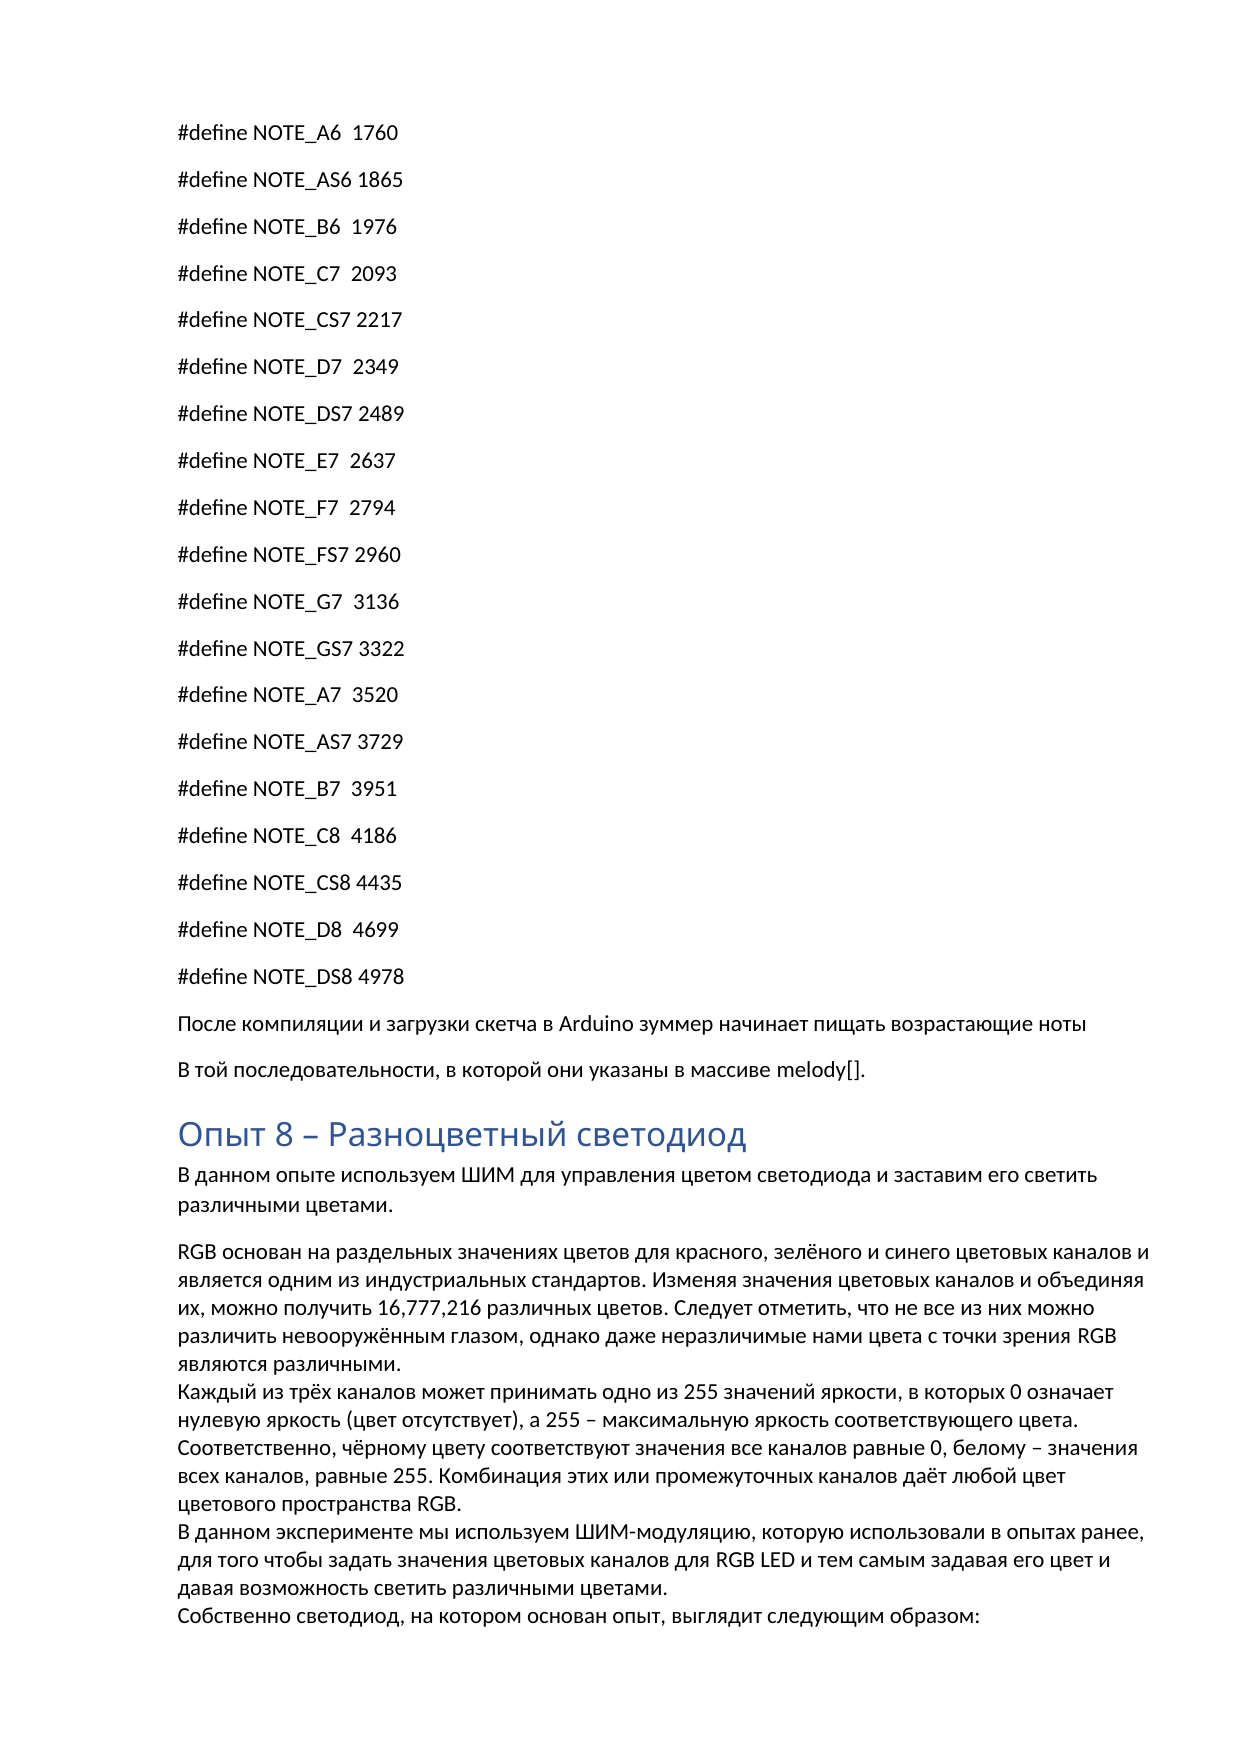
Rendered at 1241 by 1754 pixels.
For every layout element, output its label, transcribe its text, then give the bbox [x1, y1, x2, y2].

text Собственно светодиод, на котором основан опыт, выглядит следующим образом: [177, 1601, 1152, 1629]
text #define NOTE_GS7 3322 [177, 634, 1152, 662]
text #define NOTE_B6 1976 [177, 212, 1152, 240]
text После компиляции и загрузки скетча в Arduino зуммер начинает пищать возрастающие ноты [177, 1009, 1152, 1037]
text #define NOTE_FS7 2960 [177, 540, 1152, 568]
text #define NOTE_AS6 1865 [177, 165, 1152, 193]
text RGB основан на раздельных значениях цветов для красного, зелёного и синего цветовых каналов и является одним из индустриальных стандартов. Изменяя значения цветовых каналов и объединяя их, можно получить 16,777,216 различных цветов. Следует отметить, что не все из них можно различить невооружённым глазом, однако даже неразличимые нами цвета с точки зрения RGB являются различными. [177, 1237, 1152, 1377]
text #define NOTE_A6 1760 [177, 118, 1152, 146]
text #define NOTE_CS7 2217 [177, 306, 1152, 334]
text #define NOTE_AS7 3729 [177, 727, 1152, 756]
text #define NOTE_C8 4186 [177, 821, 1152, 849]
text #define NOTE_D7 2349 [177, 352, 1152, 381]
text #define NOTE_C7 2093 [177, 259, 1152, 287]
text #define NOTE_D8 4699 [177, 915, 1152, 943]
text В данном опыте используем ШИМ для управления цветом светодиода и заставим его светить различными цветами. [177, 1160, 1152, 1218]
text #define NOTE_DS8 4978 [177, 962, 1152, 990]
text Каждый из трёх каналов может принимать одно из 255 значений яркости, в которых 0 означает нулевую яркость (цвет отсутствует), а 255 – максимальную яркость соответствующего цвета. Соответственно, чёрному цвету соответствуют значения все каналов равные 0, белому – значения всех каналов, равные 255. Комбинация этих или промежуточных каналов даёт любой цвет цветового пространства RGB. [177, 1377, 1152, 1517]
text #define NOTE_CS8 4435 [177, 868, 1152, 896]
subtitle Опыт 8 – Разноцветный светодиод [177, 1111, 1152, 1156]
text #define NOTE_F7 2794 [177, 493, 1152, 521]
text #define NOTE_DS7 2489 [177, 399, 1152, 427]
text В той последовательности, в которой они указаны в массиве melody[]. [177, 1056, 1152, 1084]
text #define NOTE_G7 3136 [177, 587, 1152, 615]
text #define NOTE_B7 3951 [177, 774, 1152, 802]
text #define NOTE_E7 2637 [177, 446, 1152, 474]
text #define NOTE_A7 3520 [177, 681, 1152, 709]
text В данном эксперименте мы используем ШИМ-модуляцию, которую использовали в опытах ранее, для того чтобы задать значения цветовых каналов для RGB LED и тем самым задавая его цвет и давая возможность светить различными цветами. [177, 1517, 1152, 1601]
